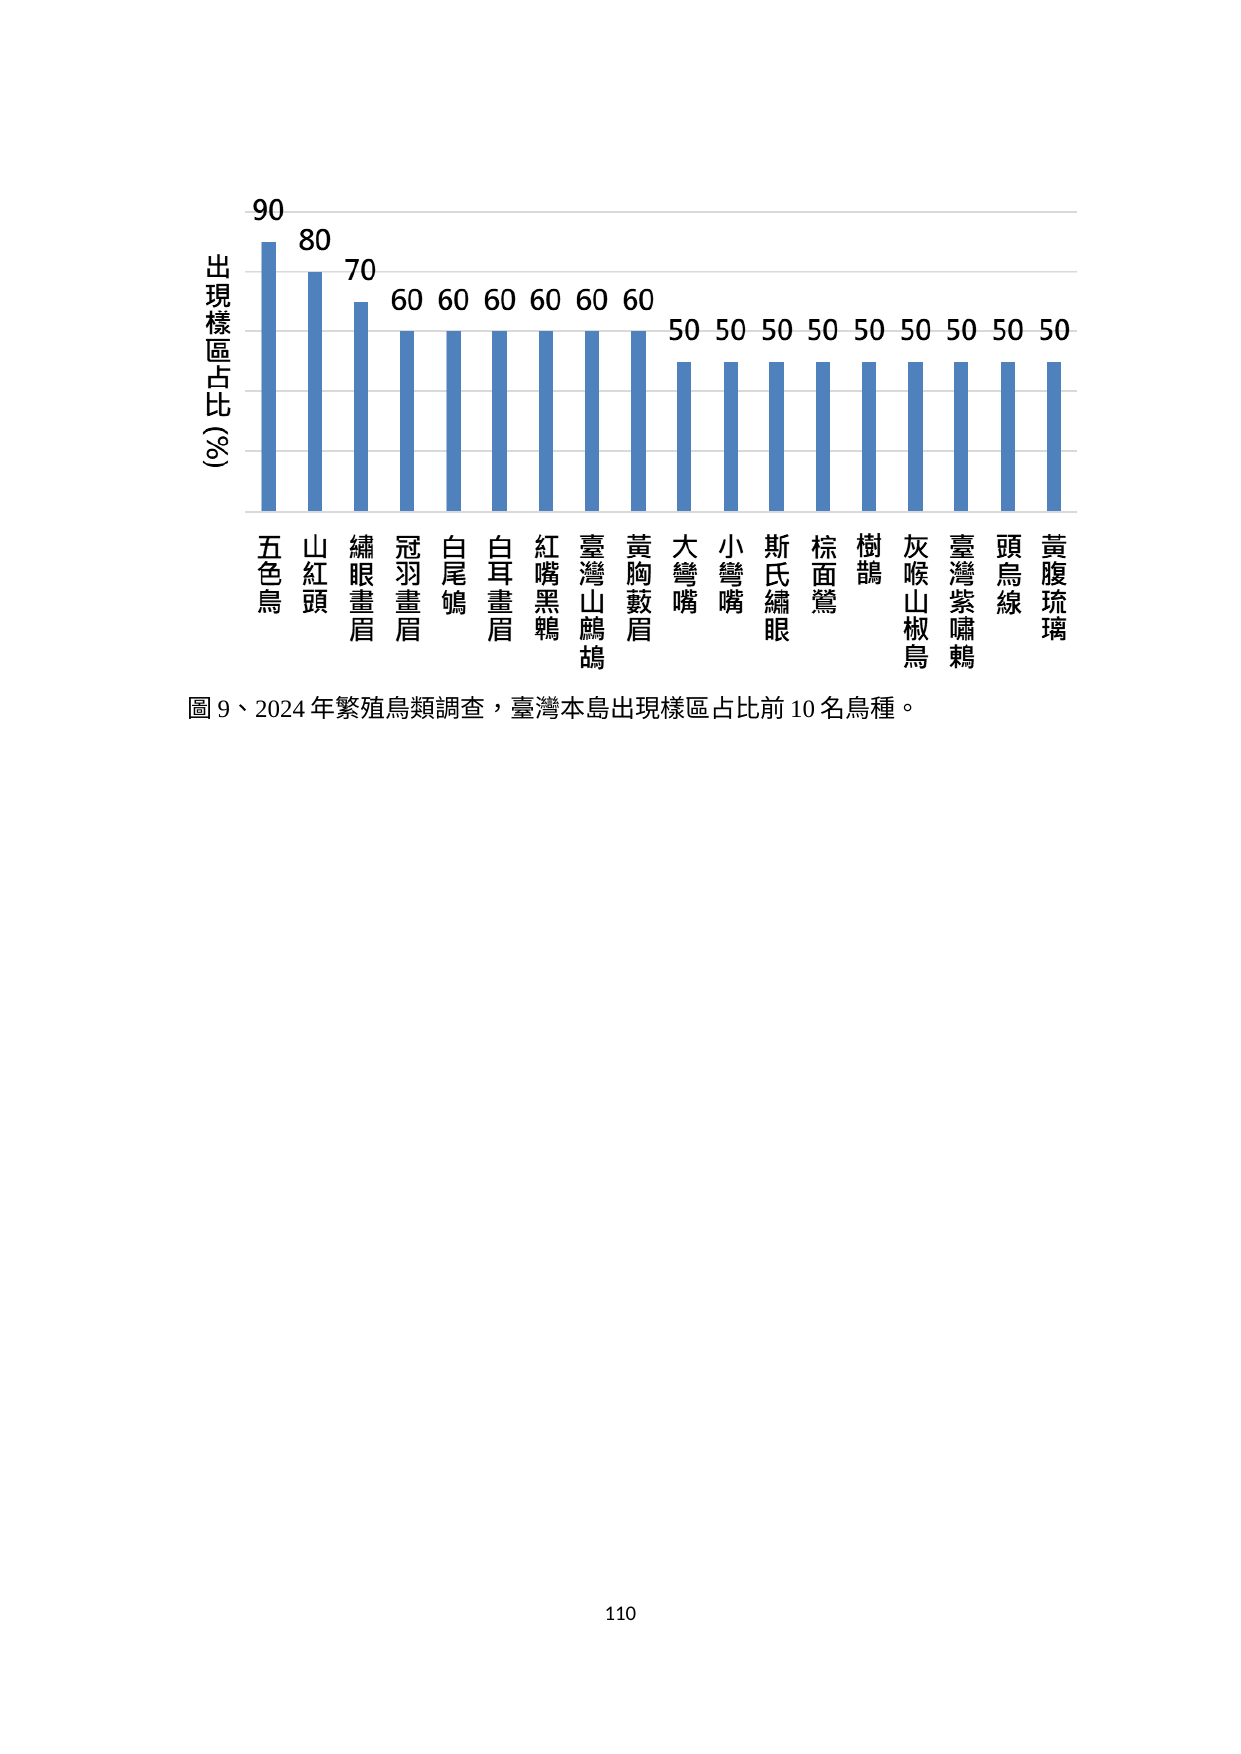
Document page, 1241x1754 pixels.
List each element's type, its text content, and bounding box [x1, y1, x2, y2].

text 圖9、2024年繁殖鳥類調查，臺灣本島出現樣區占比前10名鳥種。 [187, 687, 1053, 725]
picture [187, 177, 1084, 673]
